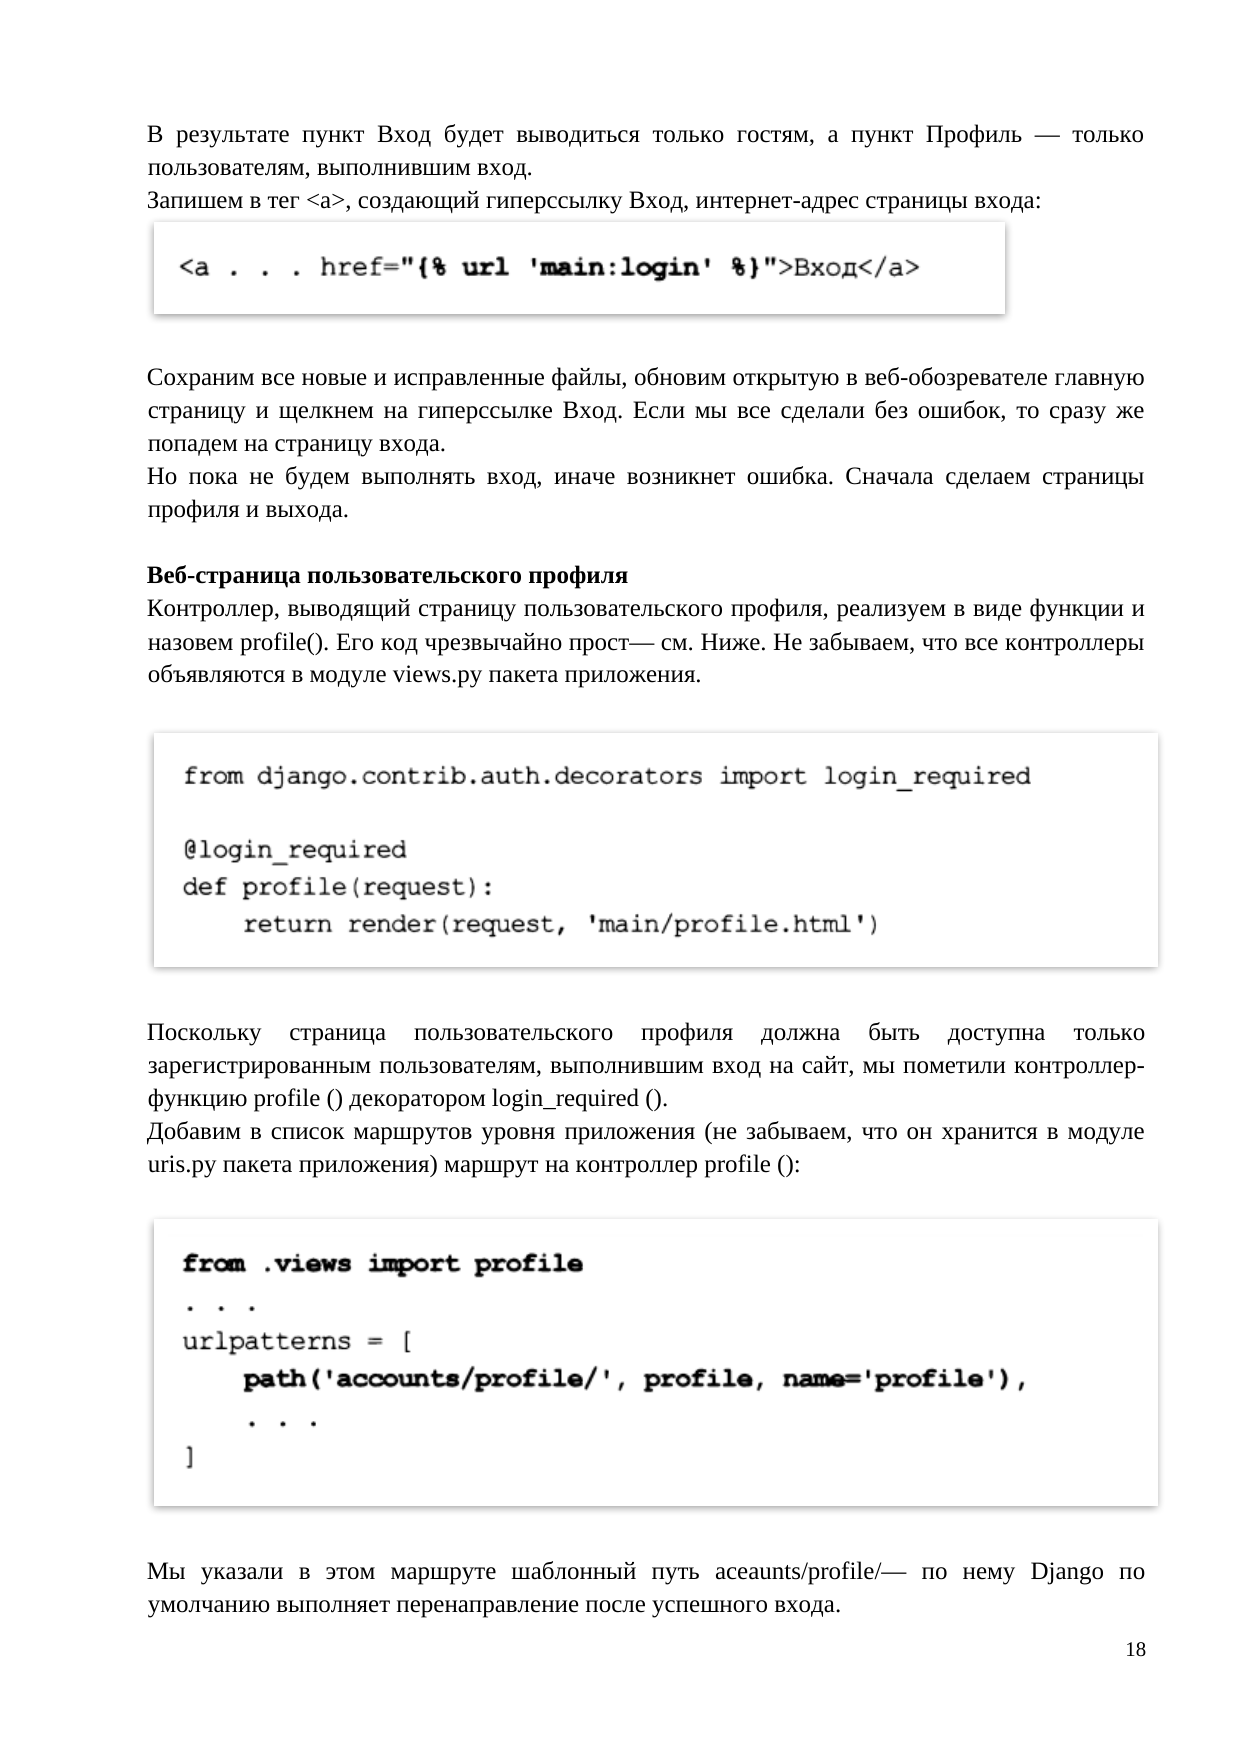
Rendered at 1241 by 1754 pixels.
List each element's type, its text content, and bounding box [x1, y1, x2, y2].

text В результате пункт Вход будет выводиться только гостям, а пункт Профиль — только пользователям, выполнившим вход. [147, 119, 1146, 181]
picture [168, 1234, 1143, 1492]
text Мы указали в этом маршруте шаблонный путь aceaunts/profile/— по нему Django по умолчанию выполняет перенаправление после успешного входа. [147, 1556, 1146, 1618]
text Контроллер, выводящий страницу пользовательского профиля, реализуем в виде функции и назовем profile(). Его код чрезвычайно прост— см. Ниже. Не забываем, что все контроллеры объявляются в модуле views.py пакета приложения. [147, 593, 1146, 688]
text Но пока не будем выполнять вход, иначе возникнет ошибка. Сначала сделаем страницы профиля и выхода. [147, 461, 1146, 523]
text Запишем в тег <а>, создающий гиперссылку Вход, интернет-адрес страницы входа: [147, 185, 1146, 214]
text Поскольку страница пользовательского профиля должна быть доступна только зарегистрированным пользователям, выполнившим вход на сайт, мы пометили контроллер-функцию profile () декоратором login_required (). [147, 1017, 1146, 1112]
text Добавим в список маршрутов уровня приложения (не забываем, что он хранится в модуле uris.py пакета приложения) маршрут на контроллер profile (): [147, 1116, 1146, 1178]
picture [168, 237, 990, 299]
text Сохраним все новые и исправленные файлы, обновим открытую в веб-обозревателе главную страницу и щелкнем на гиперссылке Вход. Если мы все сделали без ошибок, то сразу же попадем на страницу входа. [147, 362, 1146, 457]
text Веб-страница пользовательского профиля [147, 561, 1146, 589]
picture [168, 748, 1143, 952]
